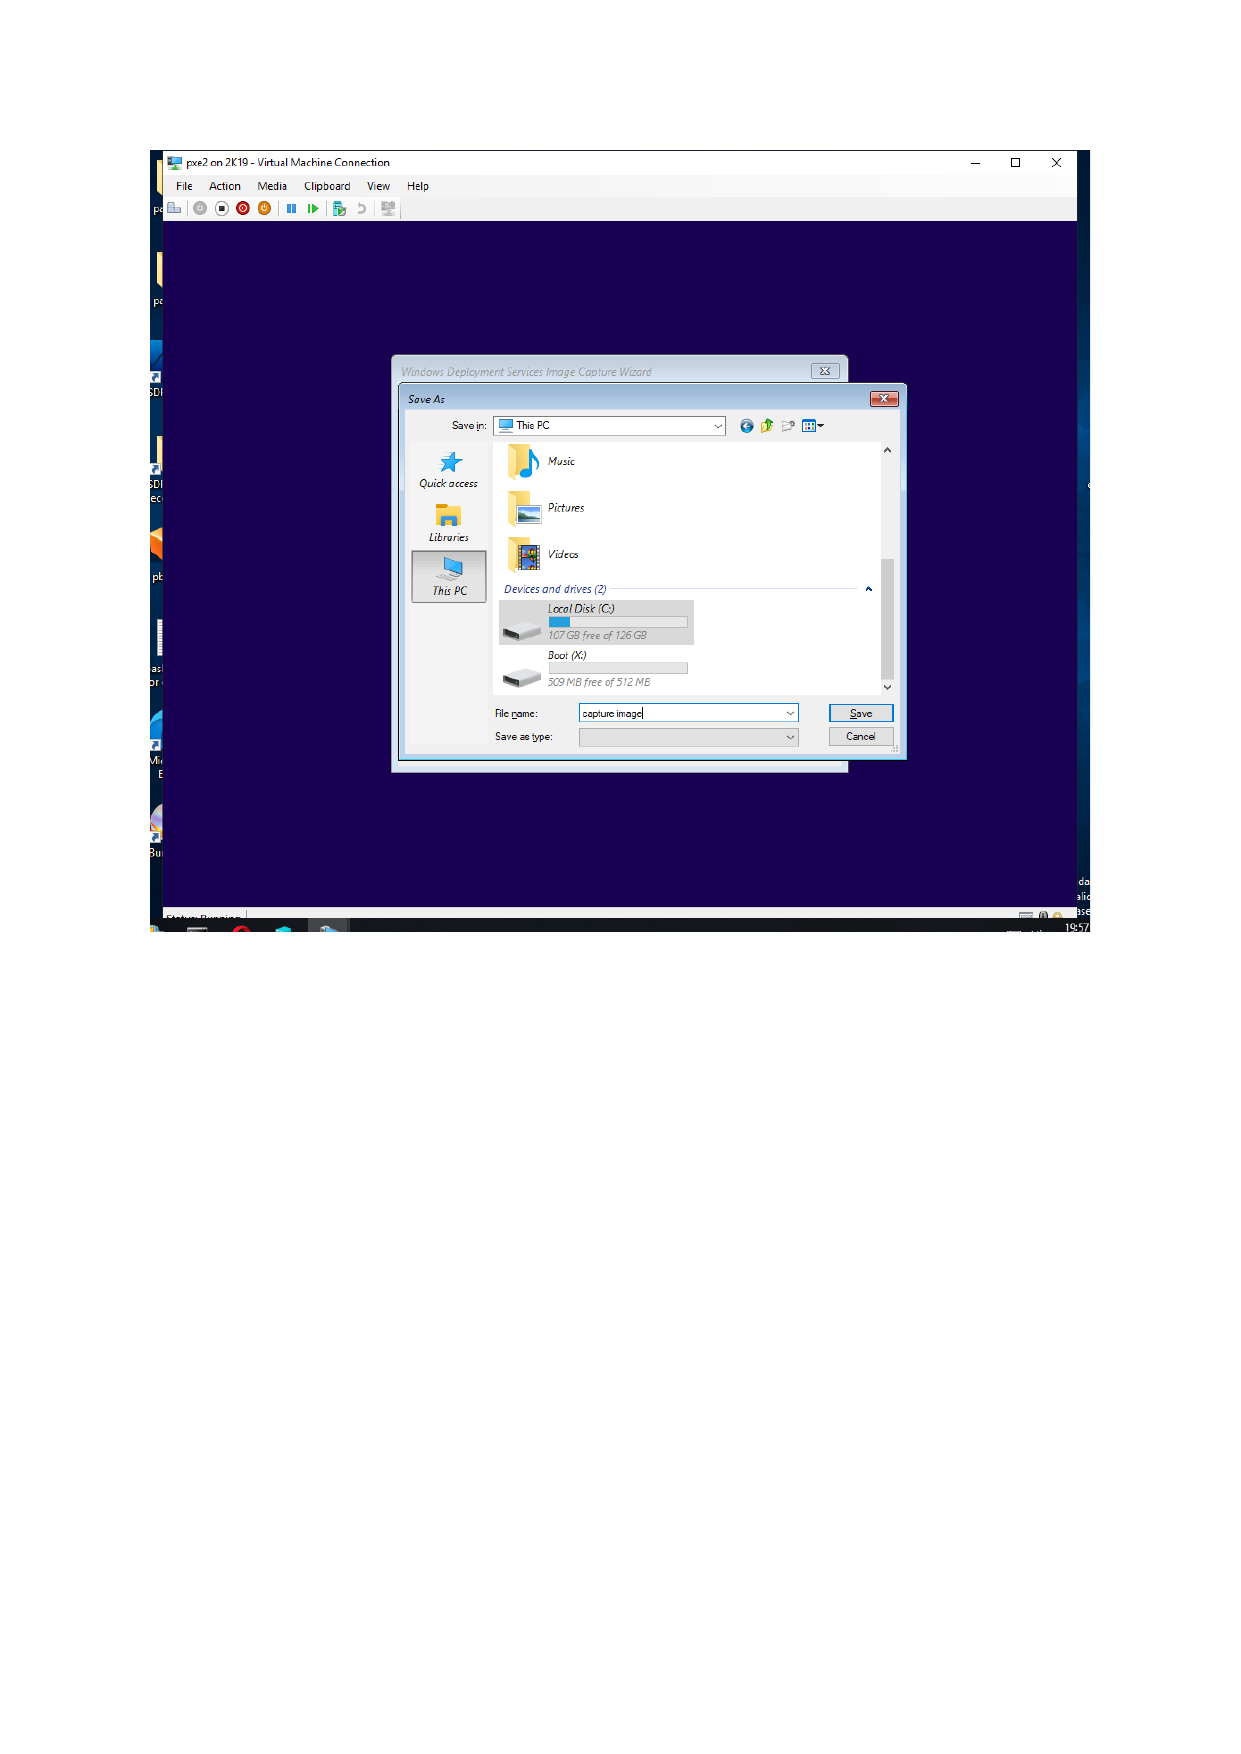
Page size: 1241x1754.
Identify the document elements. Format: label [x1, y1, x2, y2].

picture [150, 150, 1091, 932]
